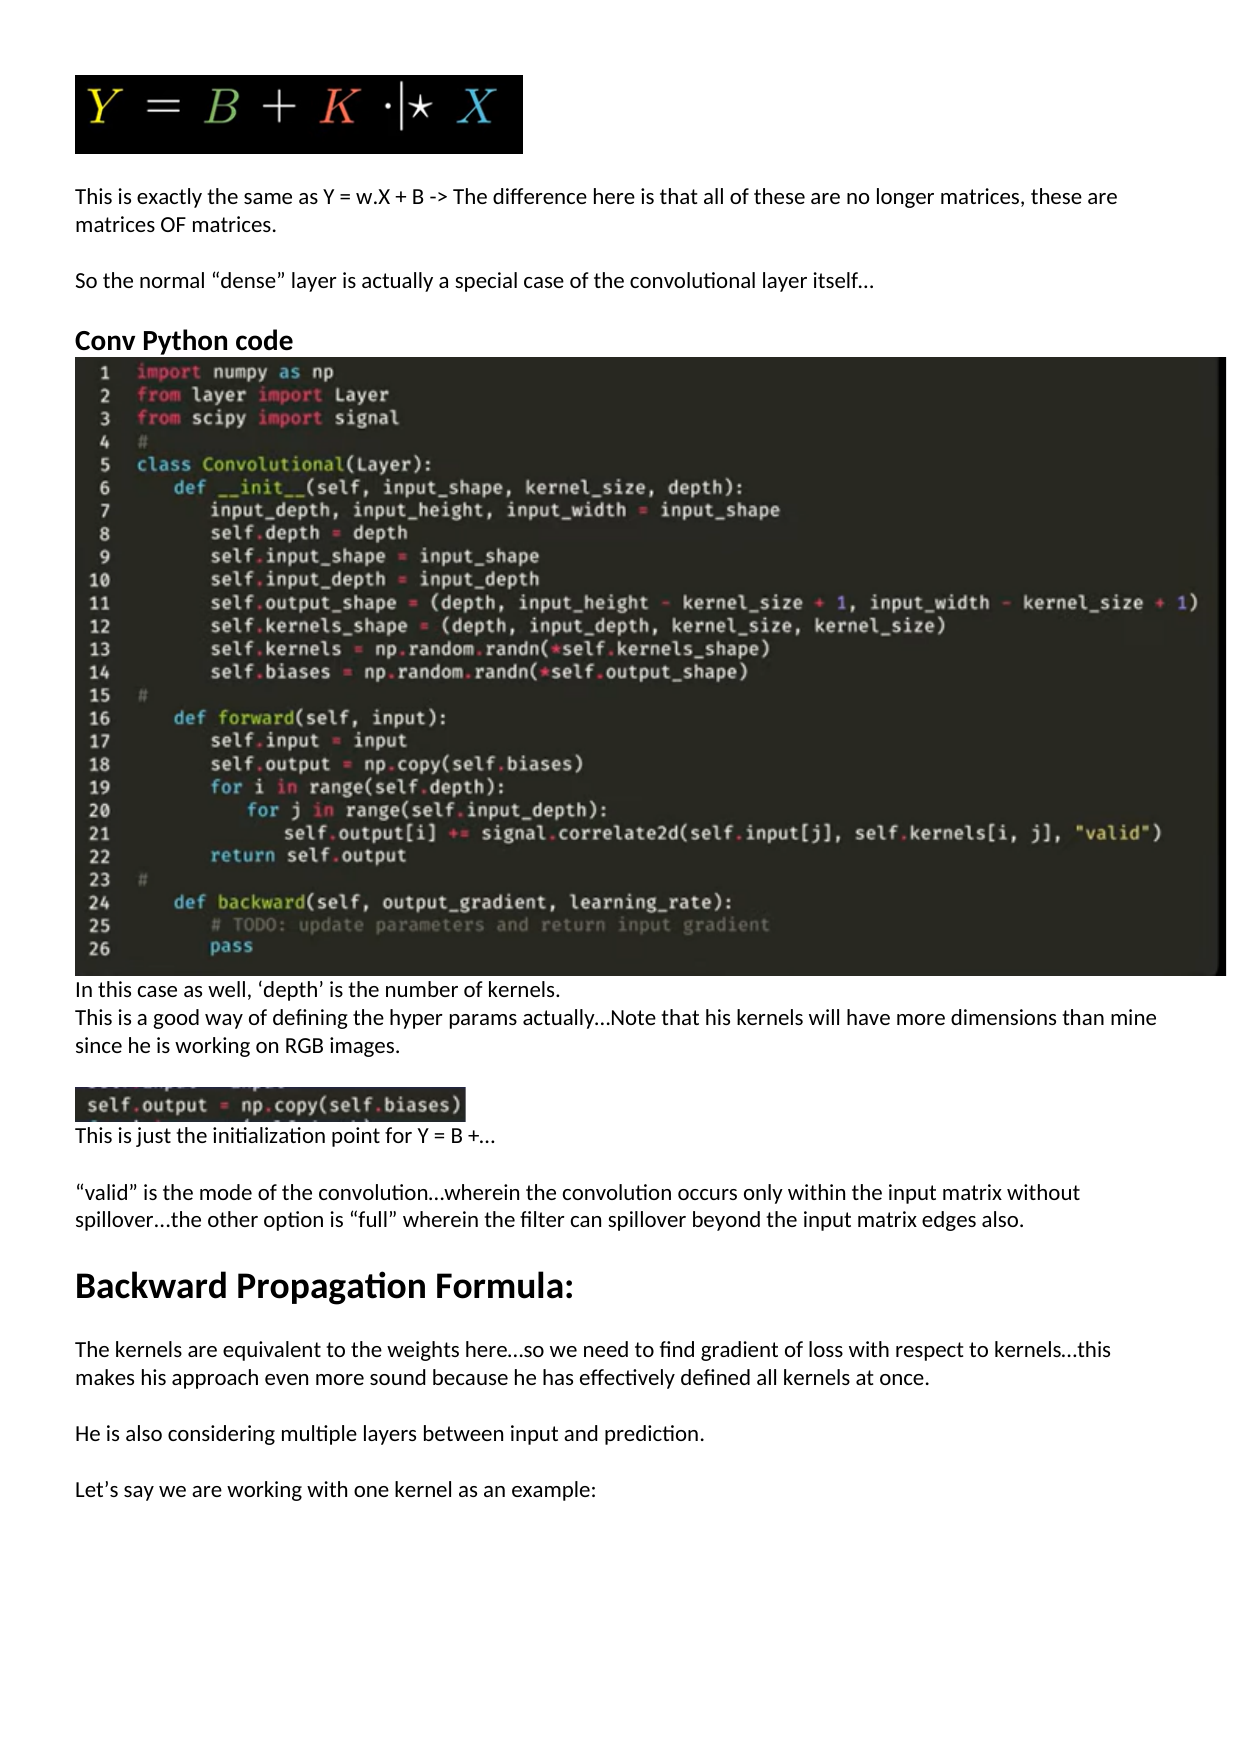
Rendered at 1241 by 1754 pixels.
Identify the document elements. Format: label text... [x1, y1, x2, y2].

text This is exactly the same as Y = w.X + B -> The difference here is that all of these are no longer matrices, these are matrices OF matrices. [75, 182, 1165, 238]
text This is just the initialization point for Y = B +… [75, 1122, 1165, 1149]
text He is also considering multiple layers between input and prediction. [75, 1419, 1165, 1448]
text So the normal “dense” layer is actually a special case of the convolutional layer itself… [75, 266, 1165, 294]
subtitle Backward Propagation Formula: [75, 1262, 1165, 1307]
picture [75, 75, 523, 154]
subtitle Conv Python code [75, 322, 1165, 357]
picture [75, 357, 1227, 976]
text In this case as well, ‘depth’ is the number of kernels. [75, 976, 1165, 1003]
picture [75, 1087, 466, 1122]
text The kernels are equivalent to the weights here…so we need to find gradient of loss with respect to kernels…this makes his approach even more sound because he has effectively defined all kernels at once. [75, 1336, 1165, 1392]
text “valid” is the mode of the convolution…wherein the convolution occurs only within the input matrix without spillover...the other option is “full” wherein the filter can spillover beyond the input matrix edges also. [75, 1178, 1165, 1234]
text This is a good way of defining the hyper params actually…Note that his kernels will have more dimensions than mine since he is working on RGB images. [75, 1003, 1165, 1059]
text Let’s say we are working with one kernel as an example: [75, 1476, 1165, 1504]
